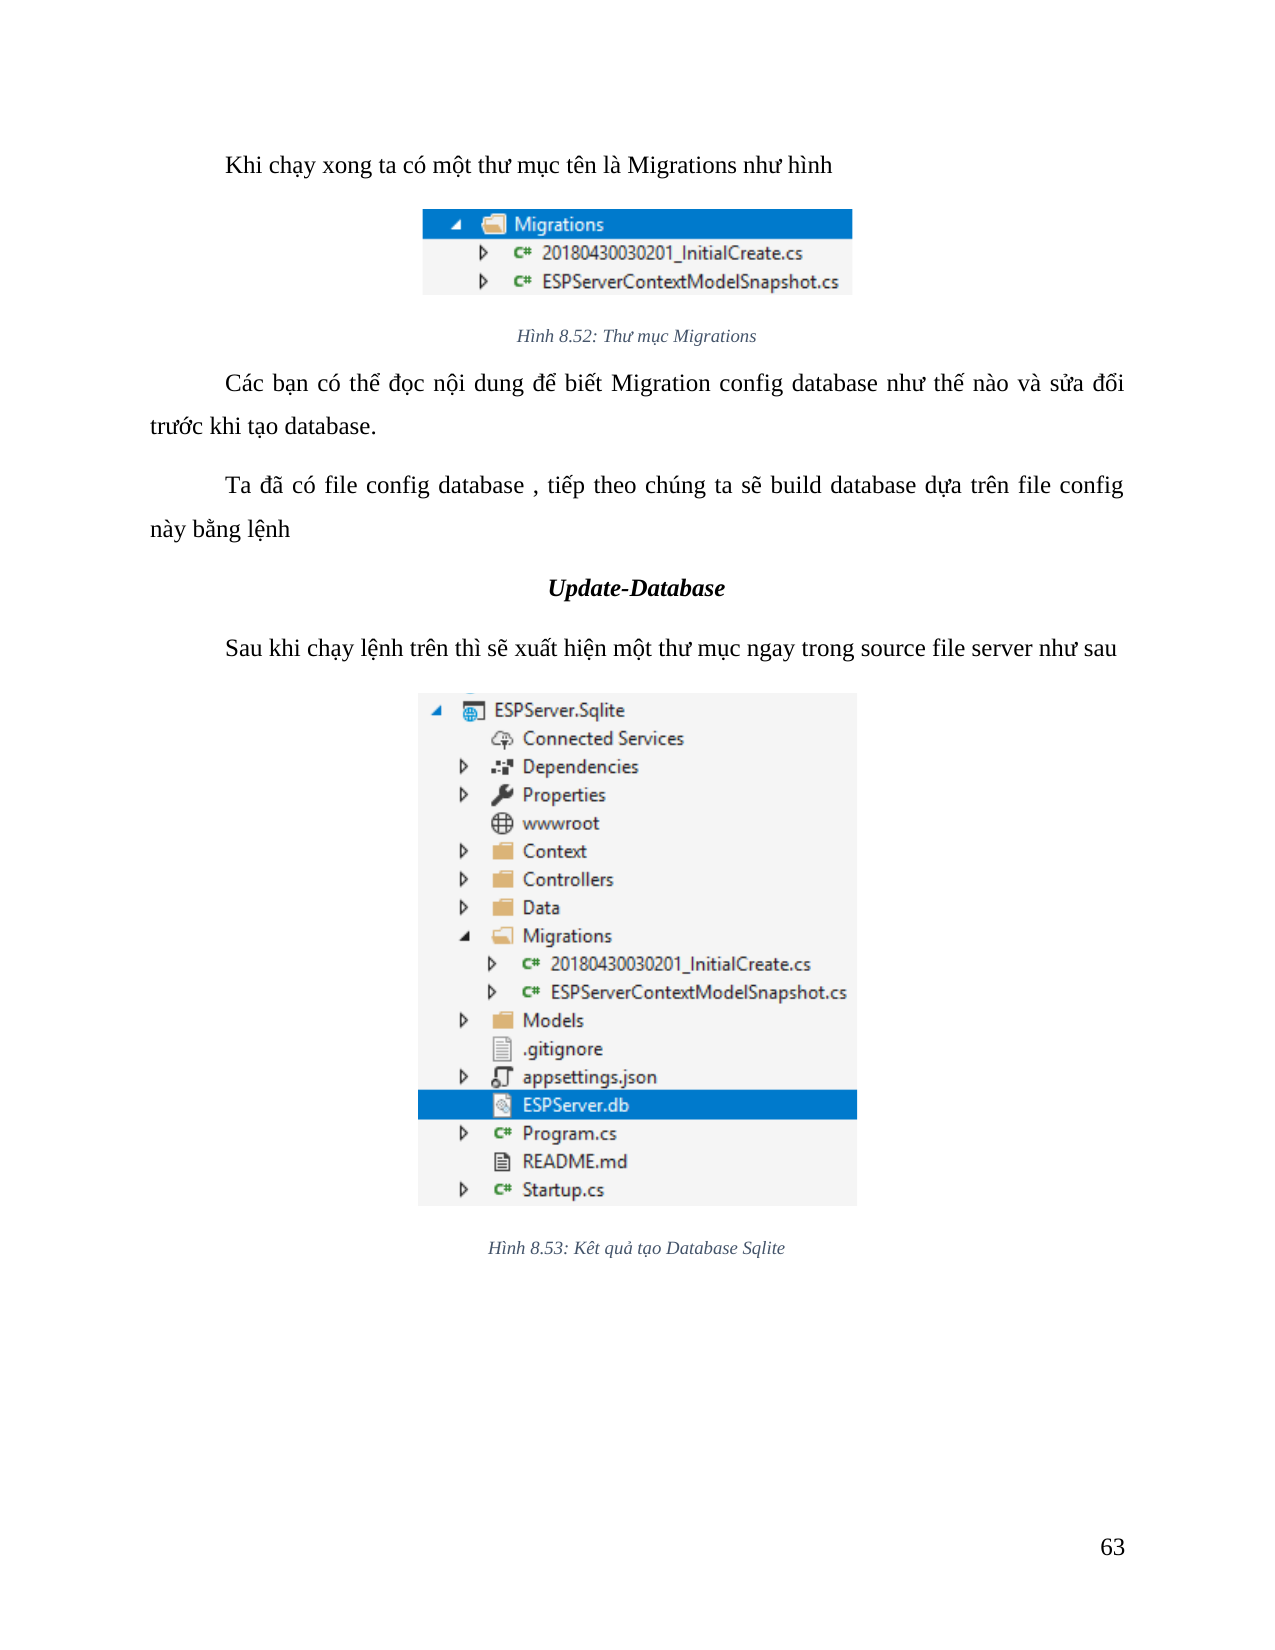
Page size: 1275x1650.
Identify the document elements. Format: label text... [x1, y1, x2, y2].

picture [422, 209, 853, 295]
text Update-Database [150, 573, 1125, 602]
text Khi chạy xong ta có một thư mục tên là Migrations như hình [150, 150, 1125, 179]
text Các bạn có thể đọc nội dung để biết Migration config database như thế nào và sửa đổi trước khi tạo database. [150, 368, 1125, 439]
picture [418, 693, 858, 1206]
text Sau khi chạy lệnh trên thì sẽ xuất hiện một thư mục ngay trong source file server như sau [150, 633, 1125, 662]
text Ta đã có file config database , tiếp theo chúng ta sẽ build database dựa trên file config này bằng lệnh [150, 471, 1125, 542]
